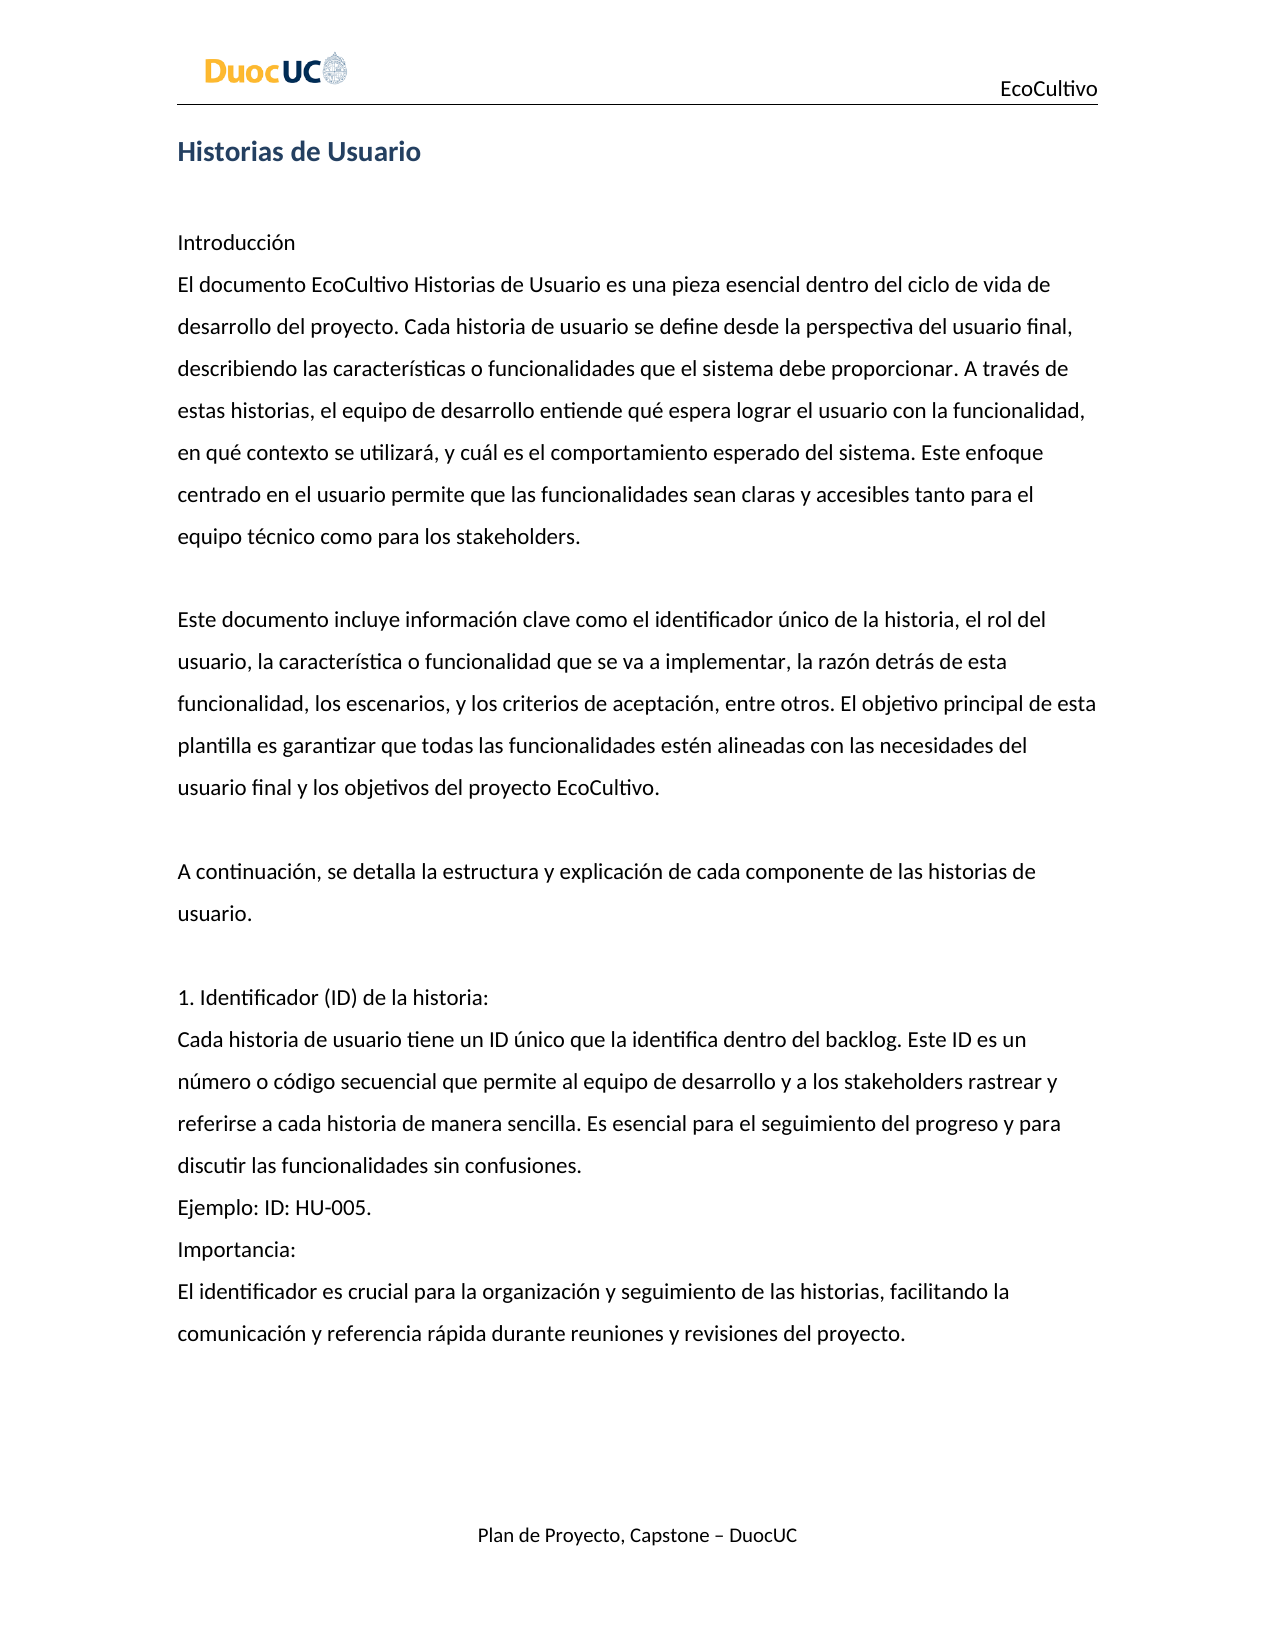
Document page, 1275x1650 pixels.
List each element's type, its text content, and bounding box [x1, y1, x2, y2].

picture [198, 48, 352, 87]
subtitle A continuación, se detalla la estructura y explicación de cada componente de las historias de usuario. 1. Identificador (ID) de la historia: Cada historia de usuario tiene un ID único que la identifica dentro del backlog. Este ID es un número o código secuencial que permite al equipo de desarrollo y a los stakeholders rastrear y referirse a cada historia de manera sencilla. Es esencial para el seguimiento del progreso y para discutir las funcionalidades sin confusiones. Ejemplo: ID: HU-005. Importancia: El identificador es crucial para la organización y seguimiento de las historias, facilitando la comunicación y referencia rápida durante reuniones y revisiones del proyecto. [177, 857, 1098, 1347]
subtitle Historias de Usuario [177, 133, 1098, 168]
subtitle Este documento incluye información clave como el identificador único de la historia, el rol del usuario, la característica o funcionalidad que se va a implementar, la razón detrás de esta funcionalidad, los escenarios, y los criterios de aceptación, entre otros. El objetivo principal de esta plantilla es garantizar que todas las funcionalidades estén alineadas con las necesidades del usuario final y los objetivos del proyecto EcoCultivo. [177, 606, 1098, 801]
subtitle Introducción El documento EcoCultivo Historias de Usuario es una pieza esencial dentro del ciclo de vida de desarrollo del proyecto. Cada historia de usuario se define desde la perspectiva del usuario final, describiendo las características o funcionalidades que el sistema debe proporcionar. A través de estas historias, el equipo de desarrollo entiende qué espera lograr el usuario con la funcionalidad, en qué contexto se utilizará, y cuál es el comportamiento esperado del sistema. Este enfoque centrado en el usuario permite que las funcionalidades sean claras y accesibles tanto para el equipo técnico como para los stakeholders. [177, 228, 1098, 550]
